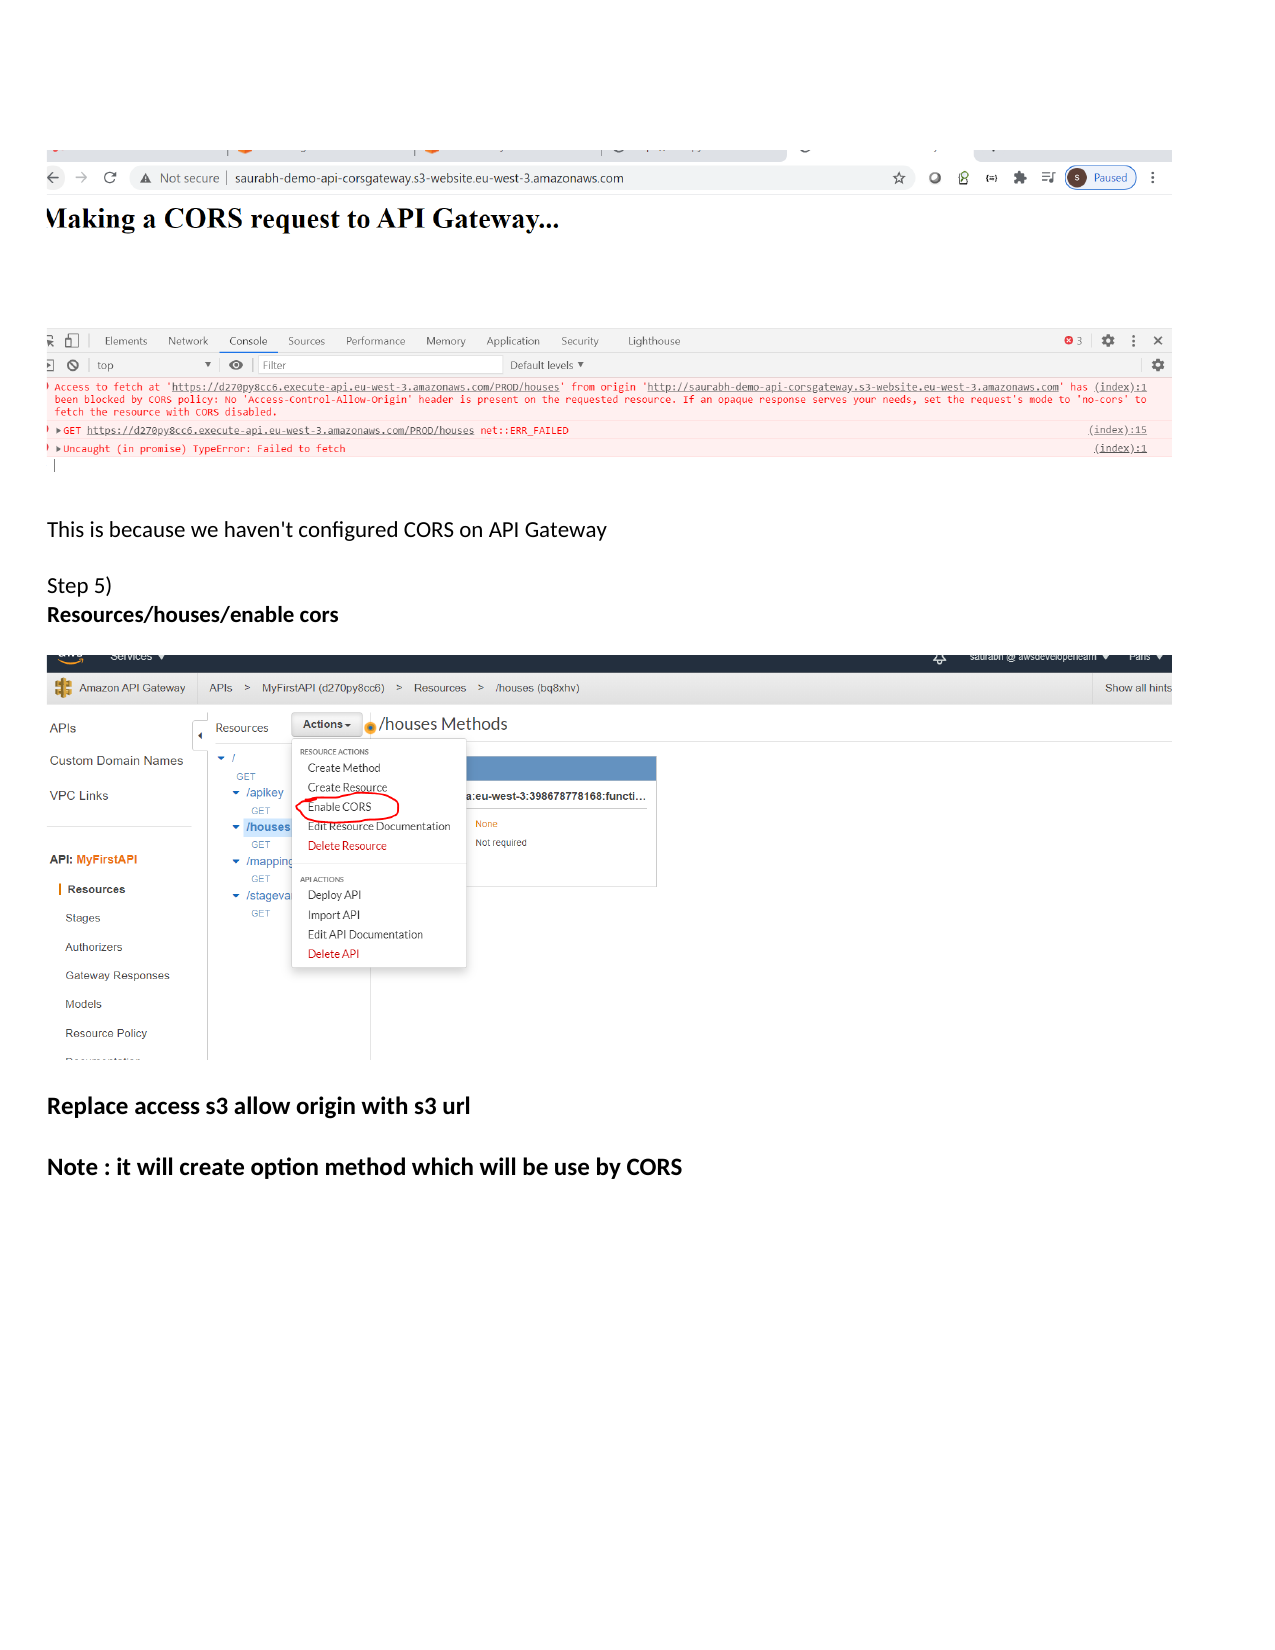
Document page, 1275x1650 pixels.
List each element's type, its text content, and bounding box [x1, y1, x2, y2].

text Note : it will create option method which will be use by CORS [47, 1151, 1125, 1182]
picture [46, 655, 1172, 1060]
text Resources/houses/enable cors [47, 600, 1125, 628]
text This is because we haven't configured CORS on API Gateway [47, 516, 1125, 544]
text Replace access s3 allow origin with s3 url [47, 1090, 1125, 1121]
picture [46, 150, 1172, 516]
text Step 5) [47, 572, 1125, 600]
